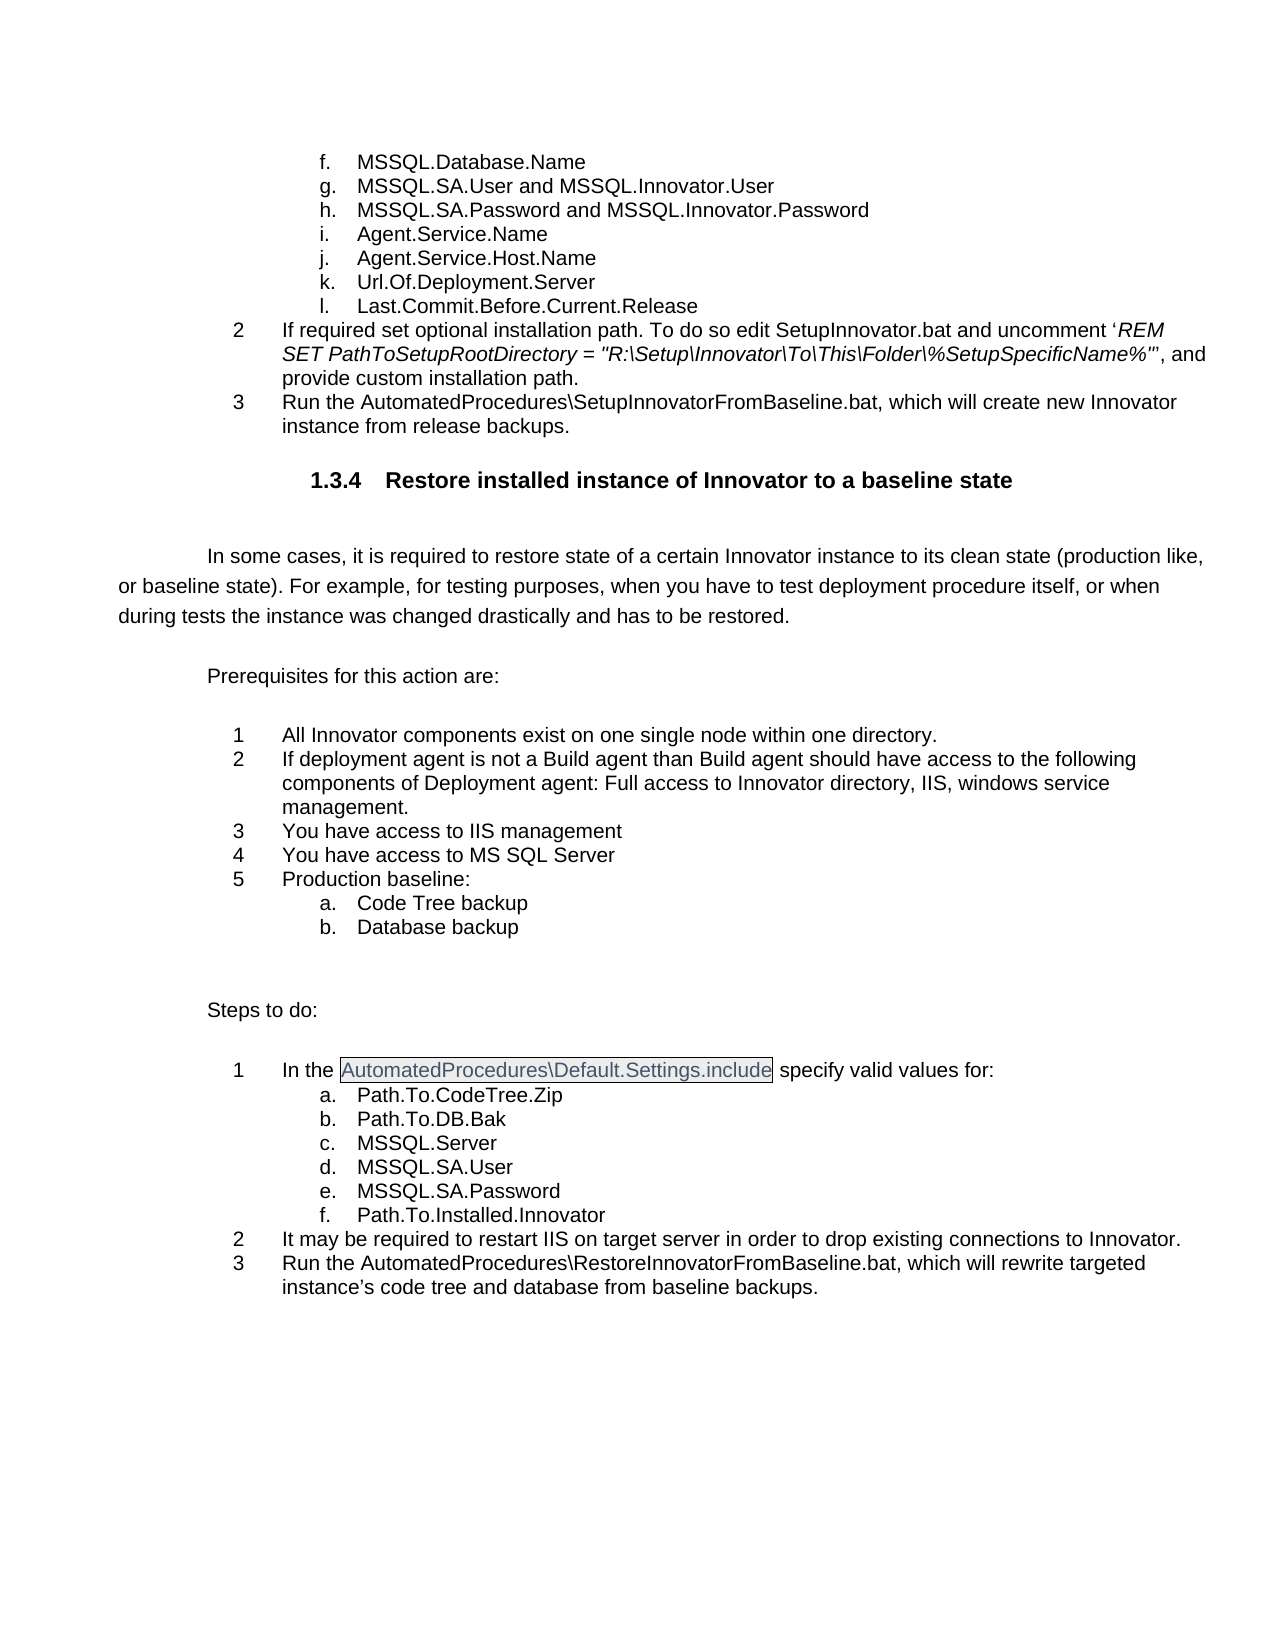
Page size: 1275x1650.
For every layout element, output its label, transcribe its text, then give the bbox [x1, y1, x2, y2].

list In the AutomatedProcedures\Default.Settings.include specify valid values for: [773, 1057, 1211, 1083]
list MSSQL.SA.User [319, 1155, 1211, 1179]
text In some cases, it is required to restore state of a certain Innovator instance to its clean state (production like, or baseline state). For example, for testing purposes, when you have to test deployment procedure itself, or when during tests the instance was changed drastically and has to be restored. [118, 544, 1211, 628]
list All Innovator components exist on one single node within one directory. [244, 723, 1211, 747]
text Prerequisites for this action are: [118, 664, 1211, 688]
list Agent.Service.Name [319, 222, 1211, 246]
list Production baseline: [244, 867, 1211, 891]
list Database backup [319, 915, 1211, 939]
subtitle Restore installed instance of Innovator to a baseline state [310, 467, 1211, 493]
list You have access to MS SQL Server [244, 843, 1211, 867]
list Last.Commit.Before.Current.Release [319, 294, 1211, 318]
list MSSQL.SA.Password [319, 1179, 1211, 1203]
list Path.To.DB.Bak [319, 1107, 1211, 1131]
list You have access to IIS management [244, 819, 1211, 843]
list MSSQL.Database.Name [319, 150, 1211, 174]
list Path.To.Installed.Innovator [319, 1203, 1211, 1227]
list MSSQL.Server [319, 1131, 1211, 1155]
list Code Tree backup [319, 891, 1211, 915]
list Path.To.CodeTree.Zip [319, 1083, 1211, 1107]
list Url.Of.Deployment.Server [319, 270, 1211, 294]
text Steps to do: [118, 998, 1211, 1022]
list It may be required to restart IIS on target server in order to drop existing connections to Innovator. [244, 1227, 1211, 1251]
list If required set optional installation path. To do so edit SetupInnovator.bat and uncomment ‘REM SET PathToSetupRootDirectory = "R:\Setup\Innovator\To\This\Folder\%SetupSpecificName%"’, and provide custom installation path. [244, 318, 1211, 389]
list MSSQL.SA.Password and MSSQL.Innovator.Password [319, 198, 1211, 222]
list If deployment agent is not a Build agent than Build agent should have access to the following components of Deployment agent: Full access to Innovator directory, IIS, windows service management. [244, 747, 1211, 819]
list Run the AutomatedProcedures\RestoreInnovatorFromBaseline.bat, which will rewrite targeted instance’s code tree and database from baseline backups. [244, 1251, 1211, 1298]
list Agent.Service.Host.Name [319, 246, 1211, 270]
list MSSQL.SA.User and MSSQL.Innovator.User [319, 174, 1211, 198]
list Run the AutomatedProcedures\SetupInnovatorFromBaseline.bat, which will create new Innovator instance from release backups. [244, 389, 1211, 437]
